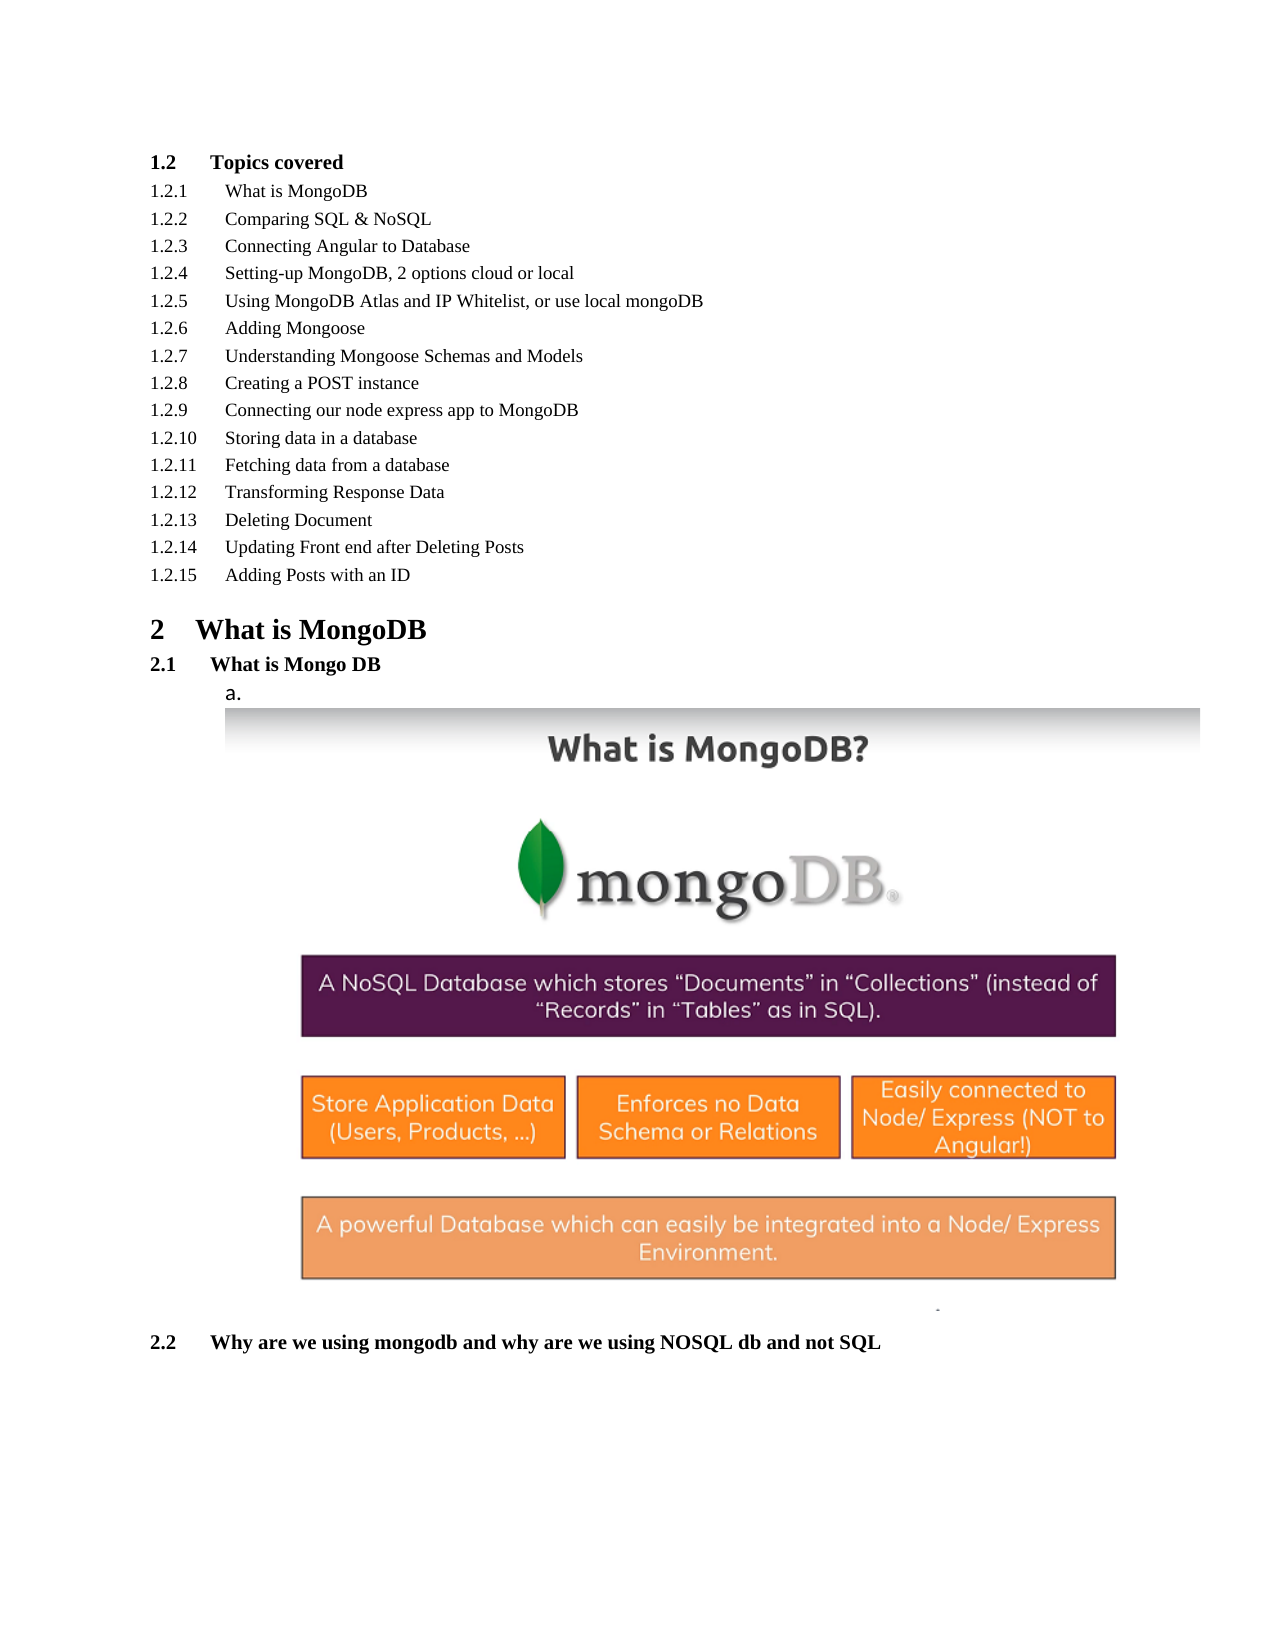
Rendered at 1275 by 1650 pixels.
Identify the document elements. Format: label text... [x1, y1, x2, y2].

picture [225, 708, 1200, 1311]
subtitle Comparing SQL & NoSQL [150, 207, 1125, 229]
subtitle What is MongoDB [150, 612, 1125, 645]
subtitle Topics covered [150, 150, 1125, 174]
subtitle Adding Posts with an ID [150, 564, 1125, 585]
subtitle Transforming Response Data [150, 481, 1125, 503]
subtitle What is Mongo DB [150, 652, 1125, 676]
subtitle Updating Front end after Deleting Posts [150, 536, 1125, 558]
subtitle Deleting Document [150, 509, 1125, 530]
subtitle Adding Mongoose [150, 317, 1125, 339]
subtitle Storing data in a database [150, 427, 1125, 448]
subtitle Setting-up MongoDB, 2 options cloud or local [150, 262, 1125, 284]
subtitle What is MongoDB [150, 180, 1125, 202]
subtitle Creating a POST instance [150, 372, 1125, 393]
subtitle Connecting Angular to Database [150, 235, 1125, 256]
subtitle Using MongoDB Atlas and IP Whitelist, or use local mongoDB [150, 290, 1125, 311]
subtitle Connecting our node express app to MongoDB [150, 399, 1125, 421]
subtitle Understanding Mongoose Schemas and Models [150, 344, 1125, 366]
subtitle Why are we using mongodb and why are we using NOSQL db and not SQL [150, 1330, 1125, 1354]
subtitle Fetching data from a database [150, 454, 1125, 476]
